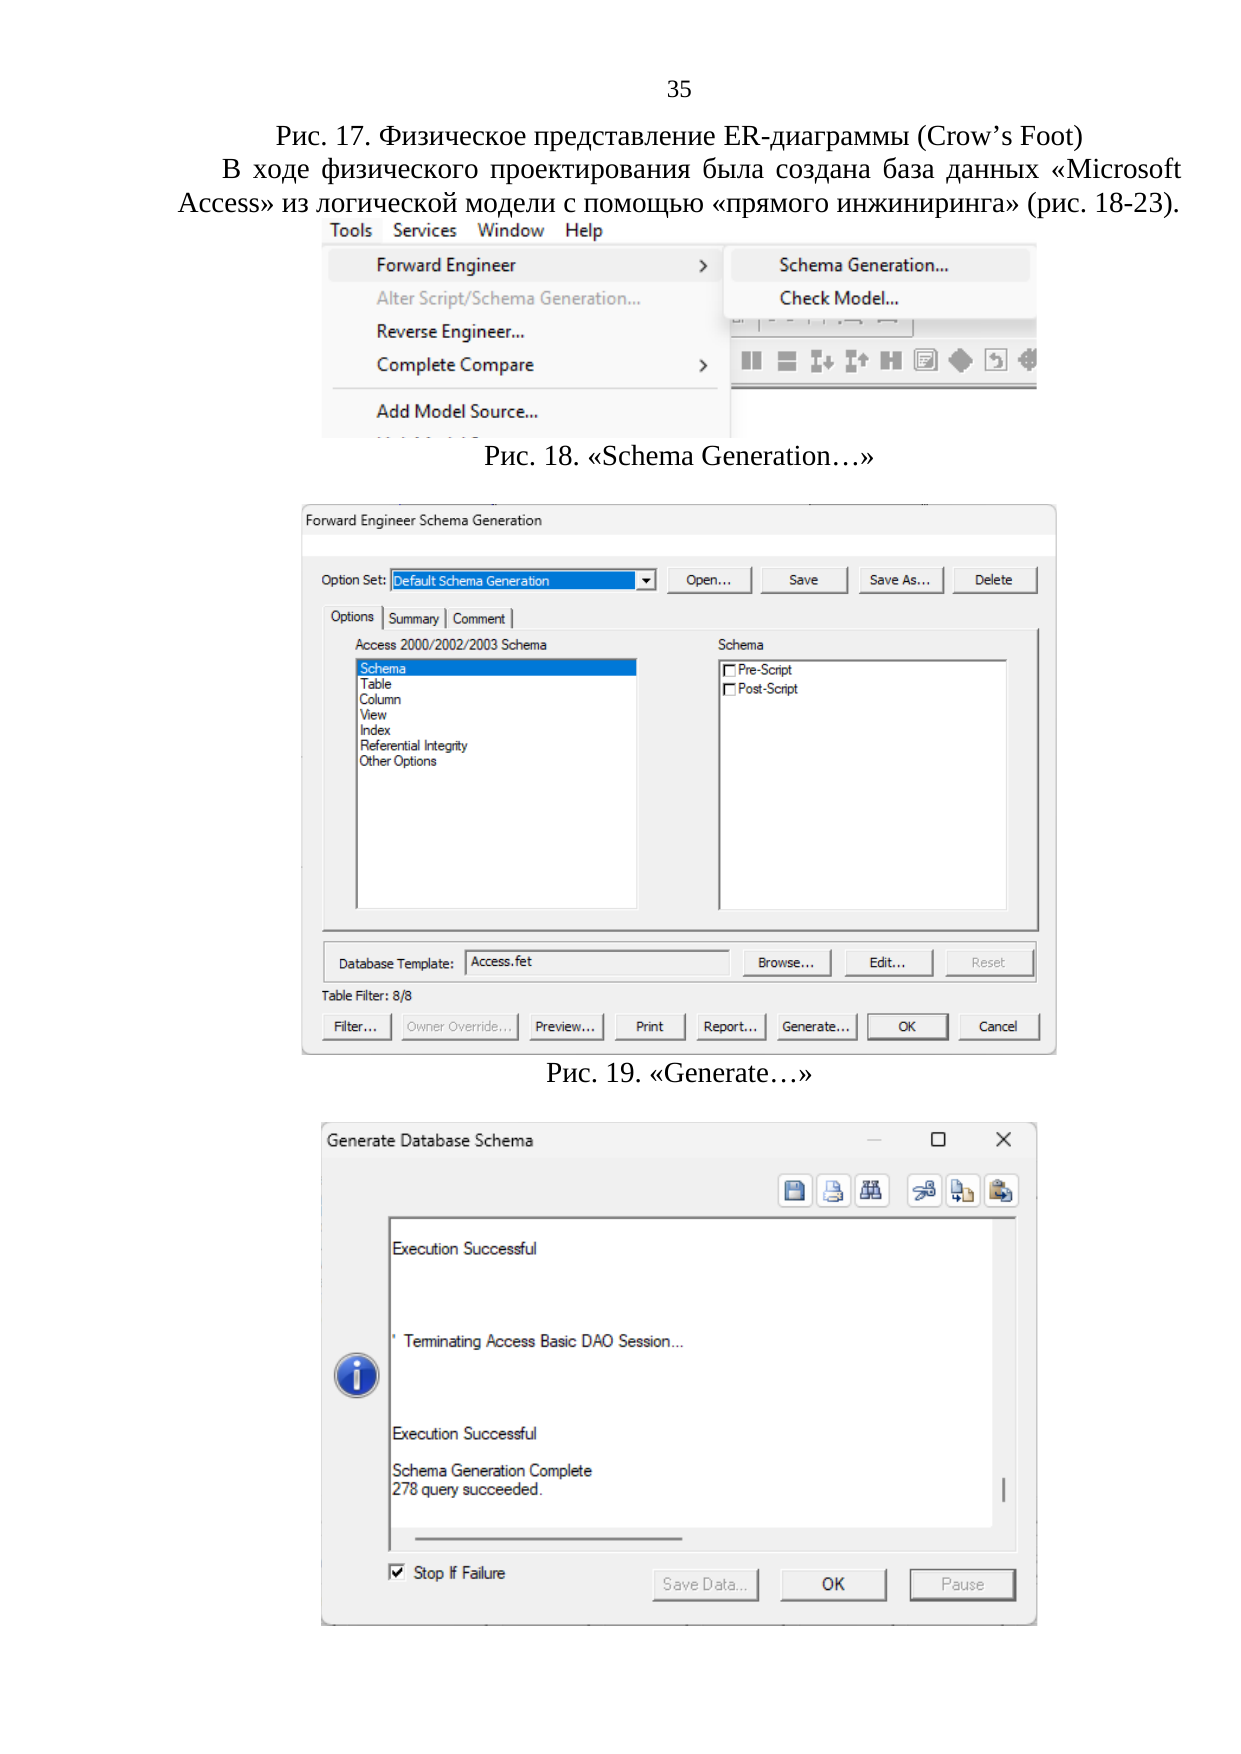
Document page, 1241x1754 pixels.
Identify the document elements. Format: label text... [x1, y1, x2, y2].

picture [321, 1122, 1038, 1626]
picture [301, 504, 1057, 1055]
picture [321, 218, 1037, 438]
text Рис. 19. «Generate…» [177, 1055, 1181, 1088]
text Рис. 18. «Schema Generation…» [177, 438, 1181, 471]
text Рис. 17. Физическое представление ER-диаграммы (Crow’s Foot) [177, 118, 1181, 152]
text В ходе физического проектирования была создана база данных «Microsoft Access» из логической модели с помощью «прямого инжиниринга» (рис. 18-23). [177, 152, 1181, 219]
